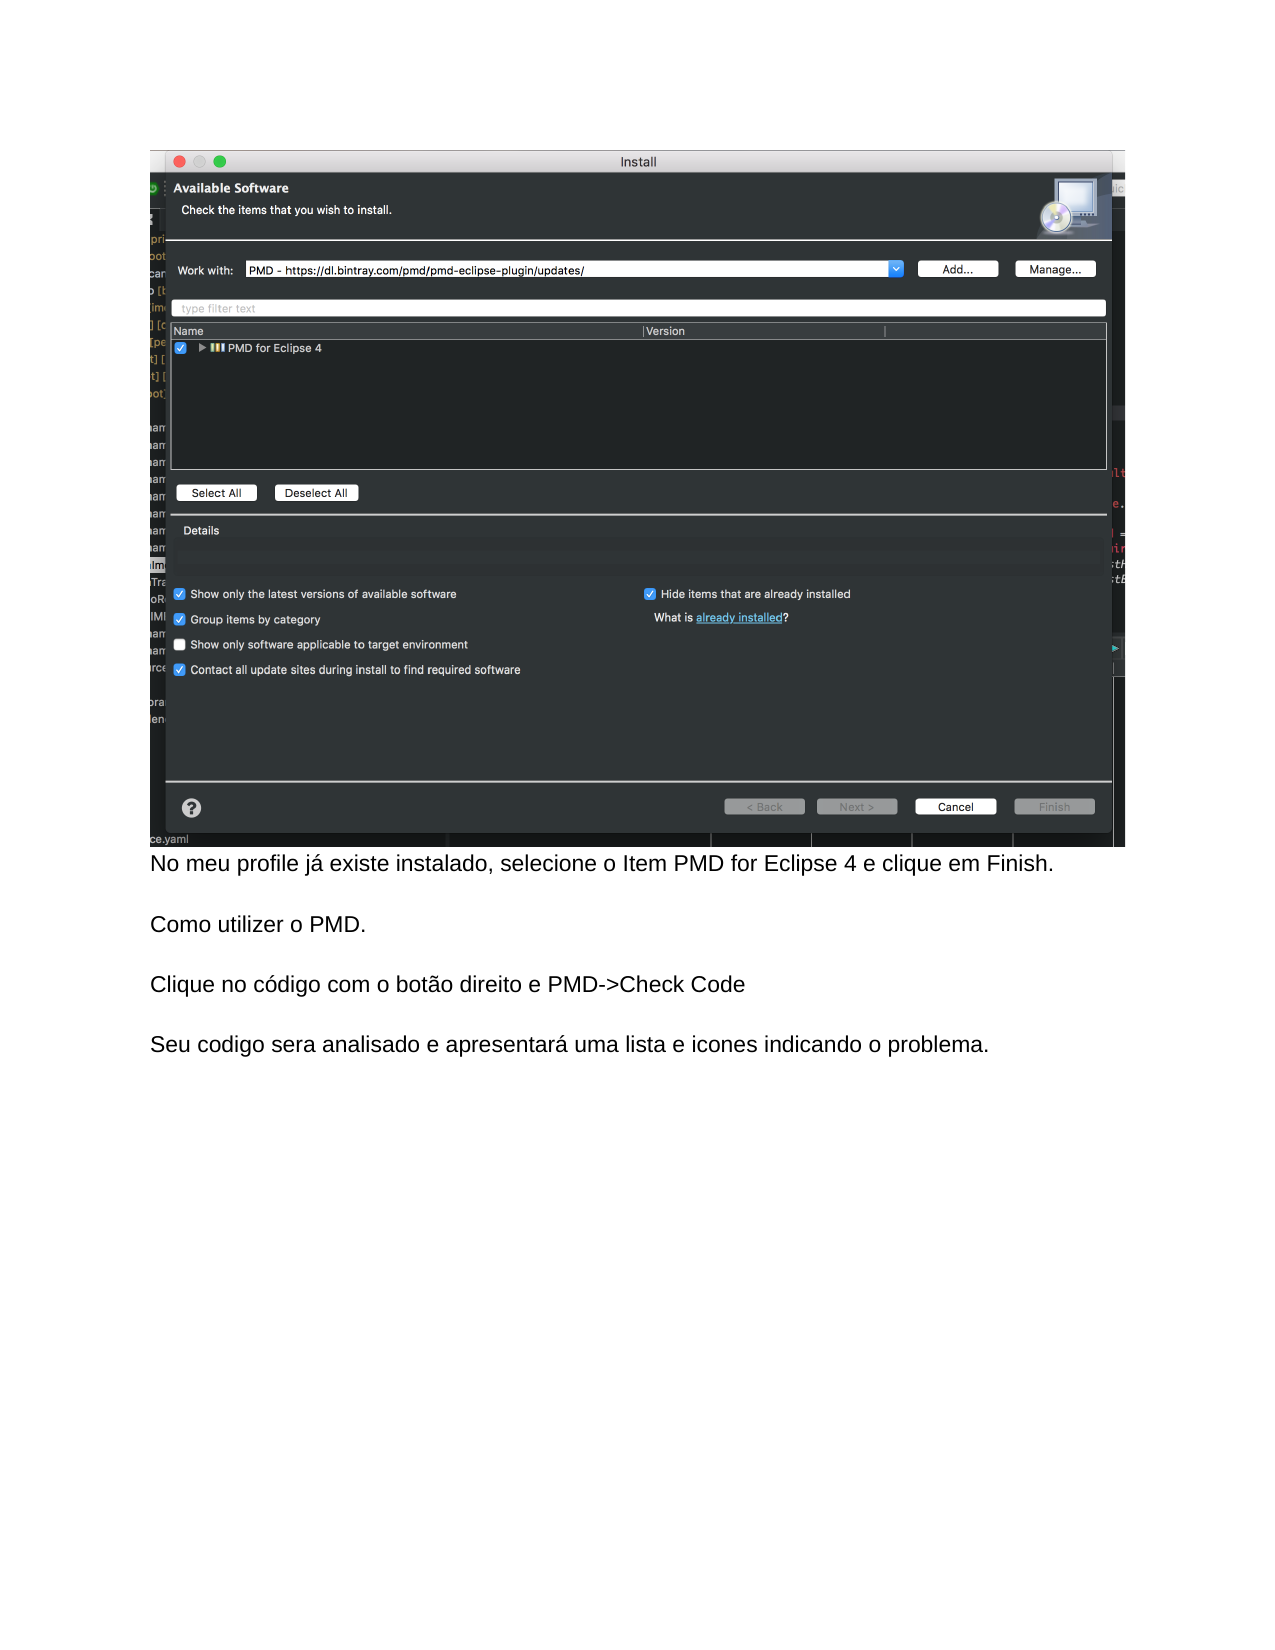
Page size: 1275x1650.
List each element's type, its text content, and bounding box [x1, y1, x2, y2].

text Como utilizer o PMD. [150, 911, 1125, 937]
text Clique no código com o botão direito e PMD->Check Code [150, 971, 1125, 997]
text Seu codigo sera analisado e apresentará uma lista e icones indicando o problema. [150, 1031, 1125, 1058]
text No meu profile já existe instalado, selecione o Item PMD for Eclipse 4 e clique em Finish. [150, 850, 1125, 876]
picture [150, 150, 1125, 847]
